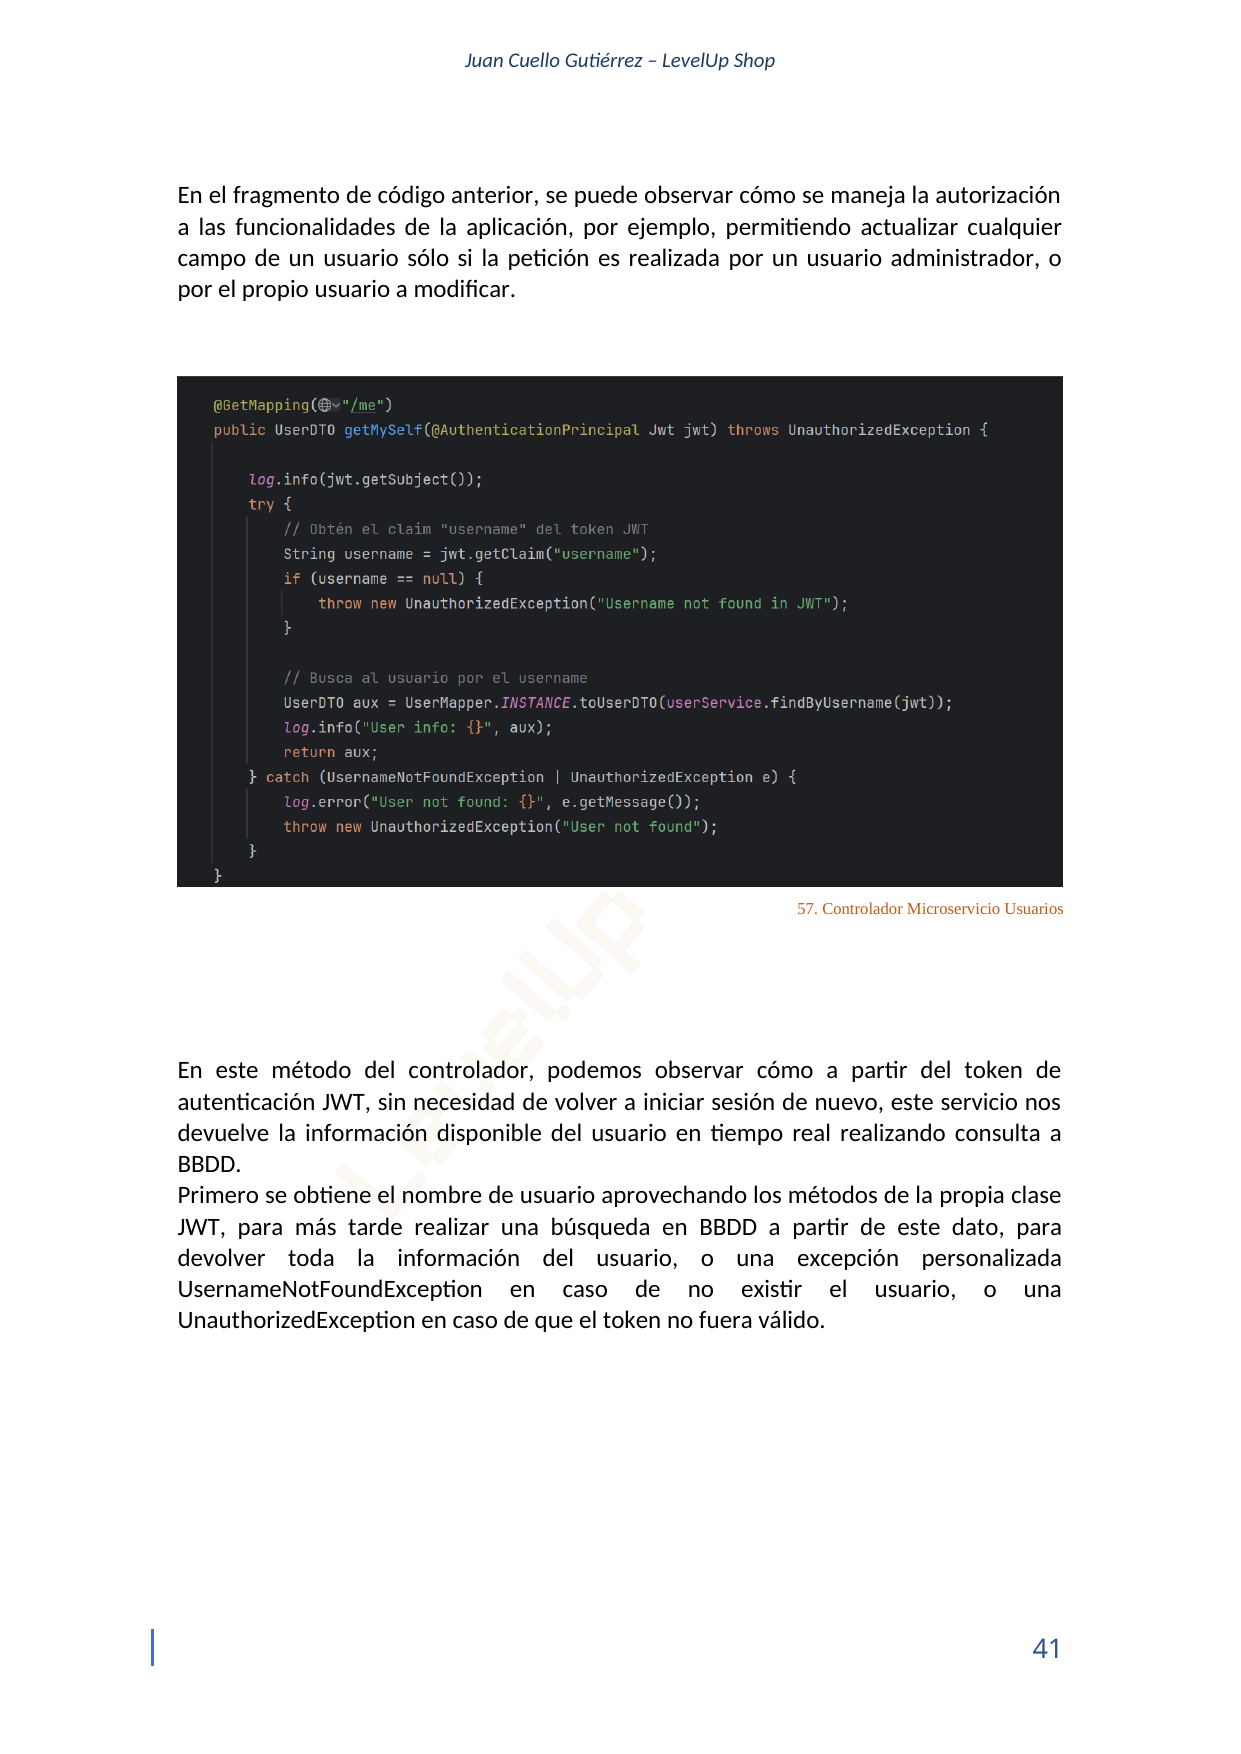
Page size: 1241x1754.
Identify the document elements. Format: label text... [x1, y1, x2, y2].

text En este método del controlador, podemos observar cómo a partir del token de autenticación JWT, sin necesidad de volver a iniciar sesión de nuevo, este servicio nos devuelve la información disponible del usuario en tiempo real realizando consulta a BBDD. [177, 1054, 1063, 1179]
text Primero se obtiene el nombre de usuario aprovechando los métodos de la propia clase JWT, para más tarde realizar una búsqueda en BBDD a partir de este dato, para devolver toda la información del usuario, o una excepción personalizada UsernameNotFoundException en caso de no existir el usuario, o una UnauthorizedException en caso de que el token no fuera válido. [177, 1179, 1063, 1335]
text En el fragmento de código anterior, se puede observar cómo se maneja la autorización a las funcionalidades de la aplicación, por ejemplo, permitiendo actualizar cualquier campo de un usuario sólo si la petición es realizada por un usuario administrador, o por el propio usuario a modificar. [177, 179, 1063, 304]
picture [177, 376, 1063, 887]
